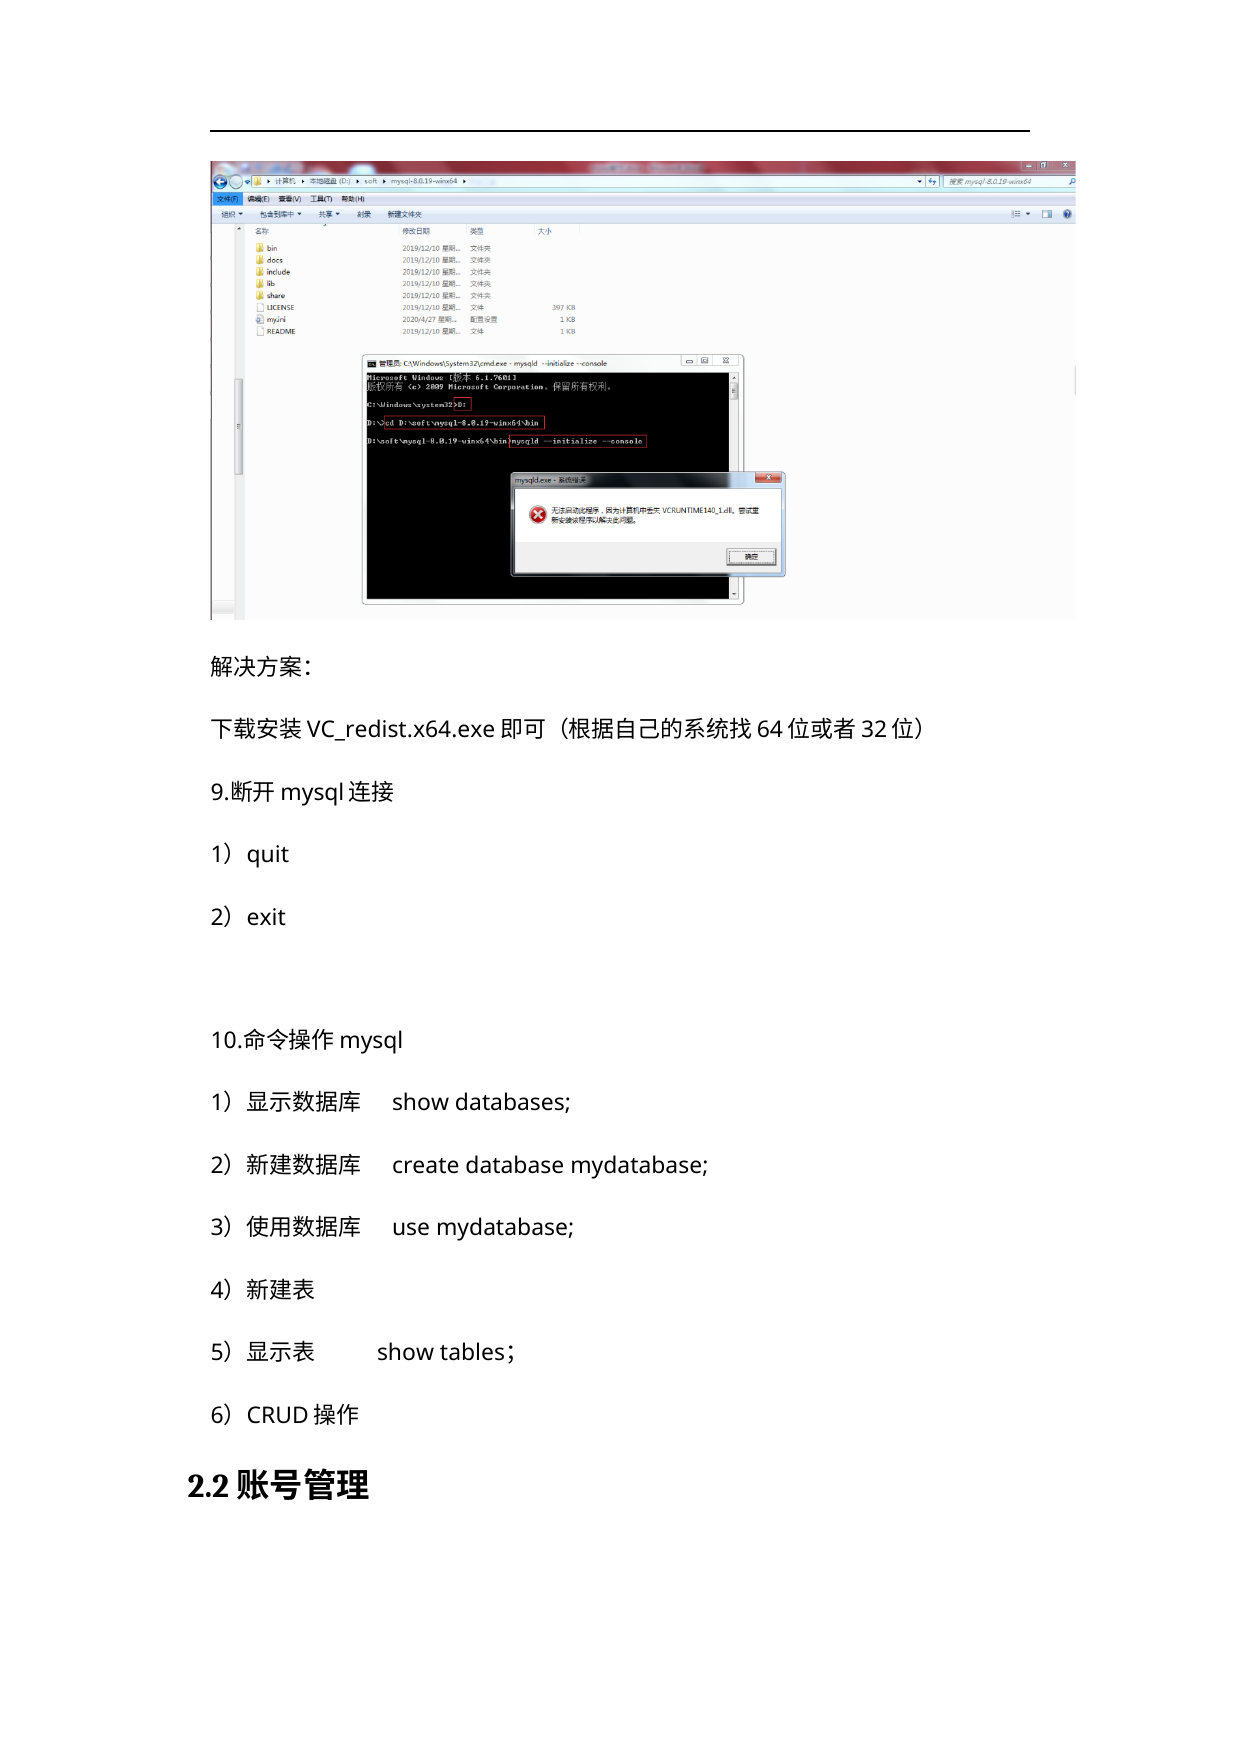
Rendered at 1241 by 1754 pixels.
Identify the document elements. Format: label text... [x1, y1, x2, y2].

text 5）显示表 show tables； [210, 1334, 1030, 1367]
picture [210, 161, 1076, 620]
text 6）CRUD操作 [210, 1396, 1030, 1430]
text 2）exit [210, 898, 1030, 932]
text 1）显示数据库 show databases; [210, 1084, 1030, 1117]
text 下载安装VC_redist.x64.exe即可（根据自己的系统找64位或者32位） [210, 711, 1030, 744]
text 3）使用数据库 use mydatabase; [210, 1209, 1030, 1242]
text 4）新建表 [210, 1271, 1030, 1305]
text 10.命令操作mysql [210, 1021, 1030, 1055]
text 9.断开mysql连接 [210, 773, 1030, 807]
text 解决方案： [210, 649, 1030, 682]
subtitle 2.2 账号管理 [187, 1459, 1030, 1507]
text 2）新建数据库 create database mydatabase; [210, 1146, 1030, 1180]
text 1）quit [210, 836, 1030, 869]
